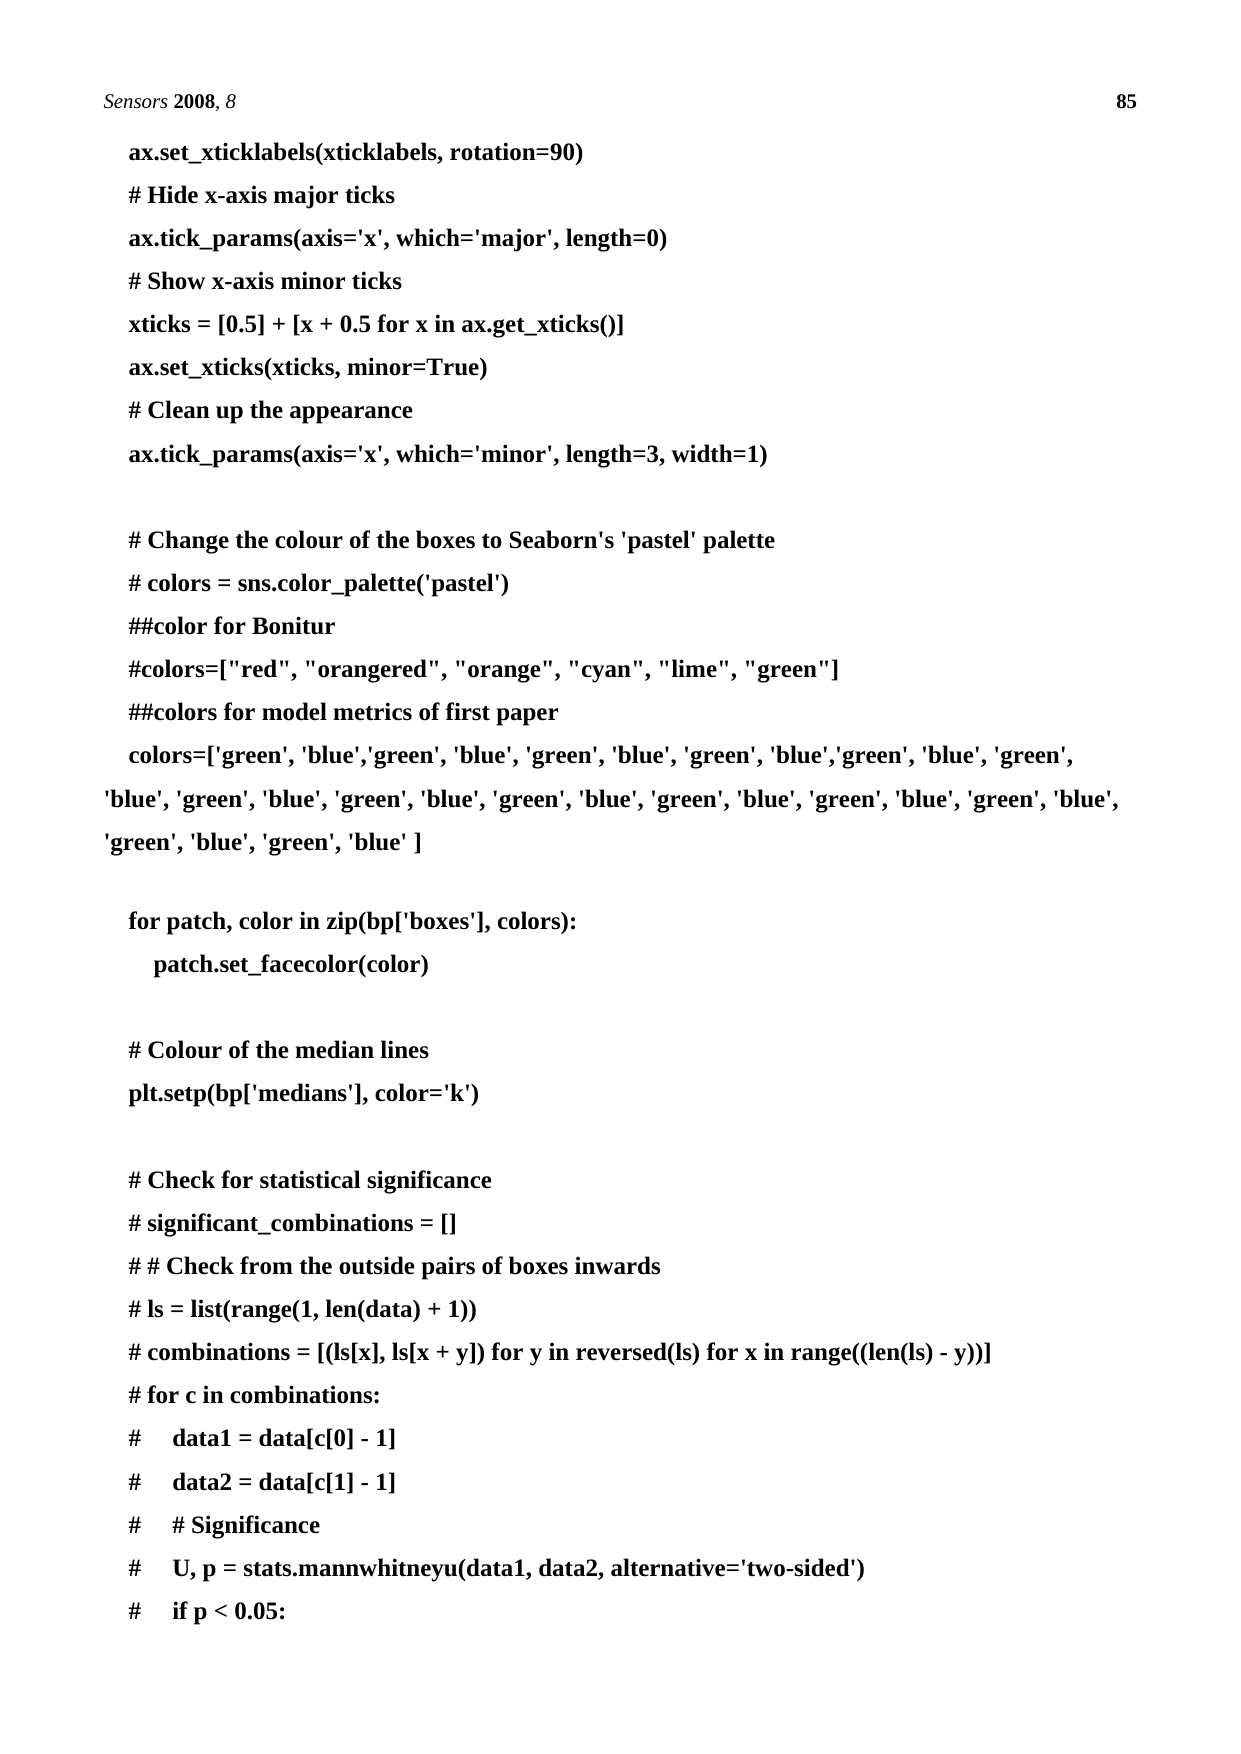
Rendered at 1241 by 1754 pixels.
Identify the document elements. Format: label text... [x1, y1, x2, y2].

text # Colour of the median lines [103, 1035, 1137, 1064]
text plt.setp(bp['medians'], color='k') [103, 1078, 1137, 1107]
text # # Significance [103, 1510, 1137, 1538]
text patch.set_facecolor(color) [103, 949, 1137, 978]
text ax.tick_params(axis='x', which='major', length=0) [103, 223, 1137, 252]
text # ls = list(range(1, len(data) + 1)) [103, 1294, 1137, 1323]
text # if p < 0.05: [103, 1596, 1137, 1625]
text # Clean up the appearance [103, 396, 1137, 424]
text # for c in combinations: [103, 1380, 1137, 1409]
text ax.set_xticklabels(xticklabels, rotation=90) [103, 137, 1137, 166]
text for patch, color in zip(bp['boxes'], colors): [103, 906, 1137, 935]
text # Hide x-axis major ticks [103, 180, 1137, 209]
text # Change the colour of the boxes to Seaborn's 'pastel' palette [103, 525, 1137, 554]
text # data1 = data[c[0] - 1] [103, 1423, 1137, 1452]
text # Show x-axis minor ticks [103, 266, 1137, 295]
text # # Check from the outside pairs of boxes inwards [103, 1251, 1137, 1280]
text # colors = sns.color_palette('pastel') [103, 568, 1137, 597]
text ax.tick_params(axis='x', which='minor', length=3, width=1) [103, 439, 1137, 467]
text xticks = [0.5] + [x + 0.5 for x in ax.get_xticks()] [103, 309, 1137, 338]
text # data2 = data[c[1] - 1] [103, 1467, 1137, 1495]
text colors=['green', 'blue','green', 'blue', 'green', 'blue', 'green', 'blue','green', 'blue', 'green', 'blue', 'green', 'blue', 'green', 'blue', 'green', 'blue', 'green', 'blue', 'green', 'blue', 'green', 'blue', 'green', 'blue', 'green', 'blue' ] [103, 741, 1137, 856]
text # combinations = [(ls[x], ls[x + y]) for y in reversed(ls) for x in range((len(ls) - y))] [103, 1337, 1137, 1366]
text # Check for statistical significance [103, 1165, 1137, 1193]
text ##color for Bonitur [103, 611, 1137, 640]
text # significant_combinations = [] [103, 1208, 1137, 1237]
text ax.set_xticks(xticks, minor=True) [103, 352, 1137, 381]
text # U, p = stats.mannwhitneyu(data1, data2, alternative='two-sided') [103, 1553, 1137, 1582]
text ##colors for model metrics of first paper [103, 697, 1137, 726]
text #colors=["red", "orangered", "orange", "cyan", "lime", "green"] [103, 654, 1137, 683]
